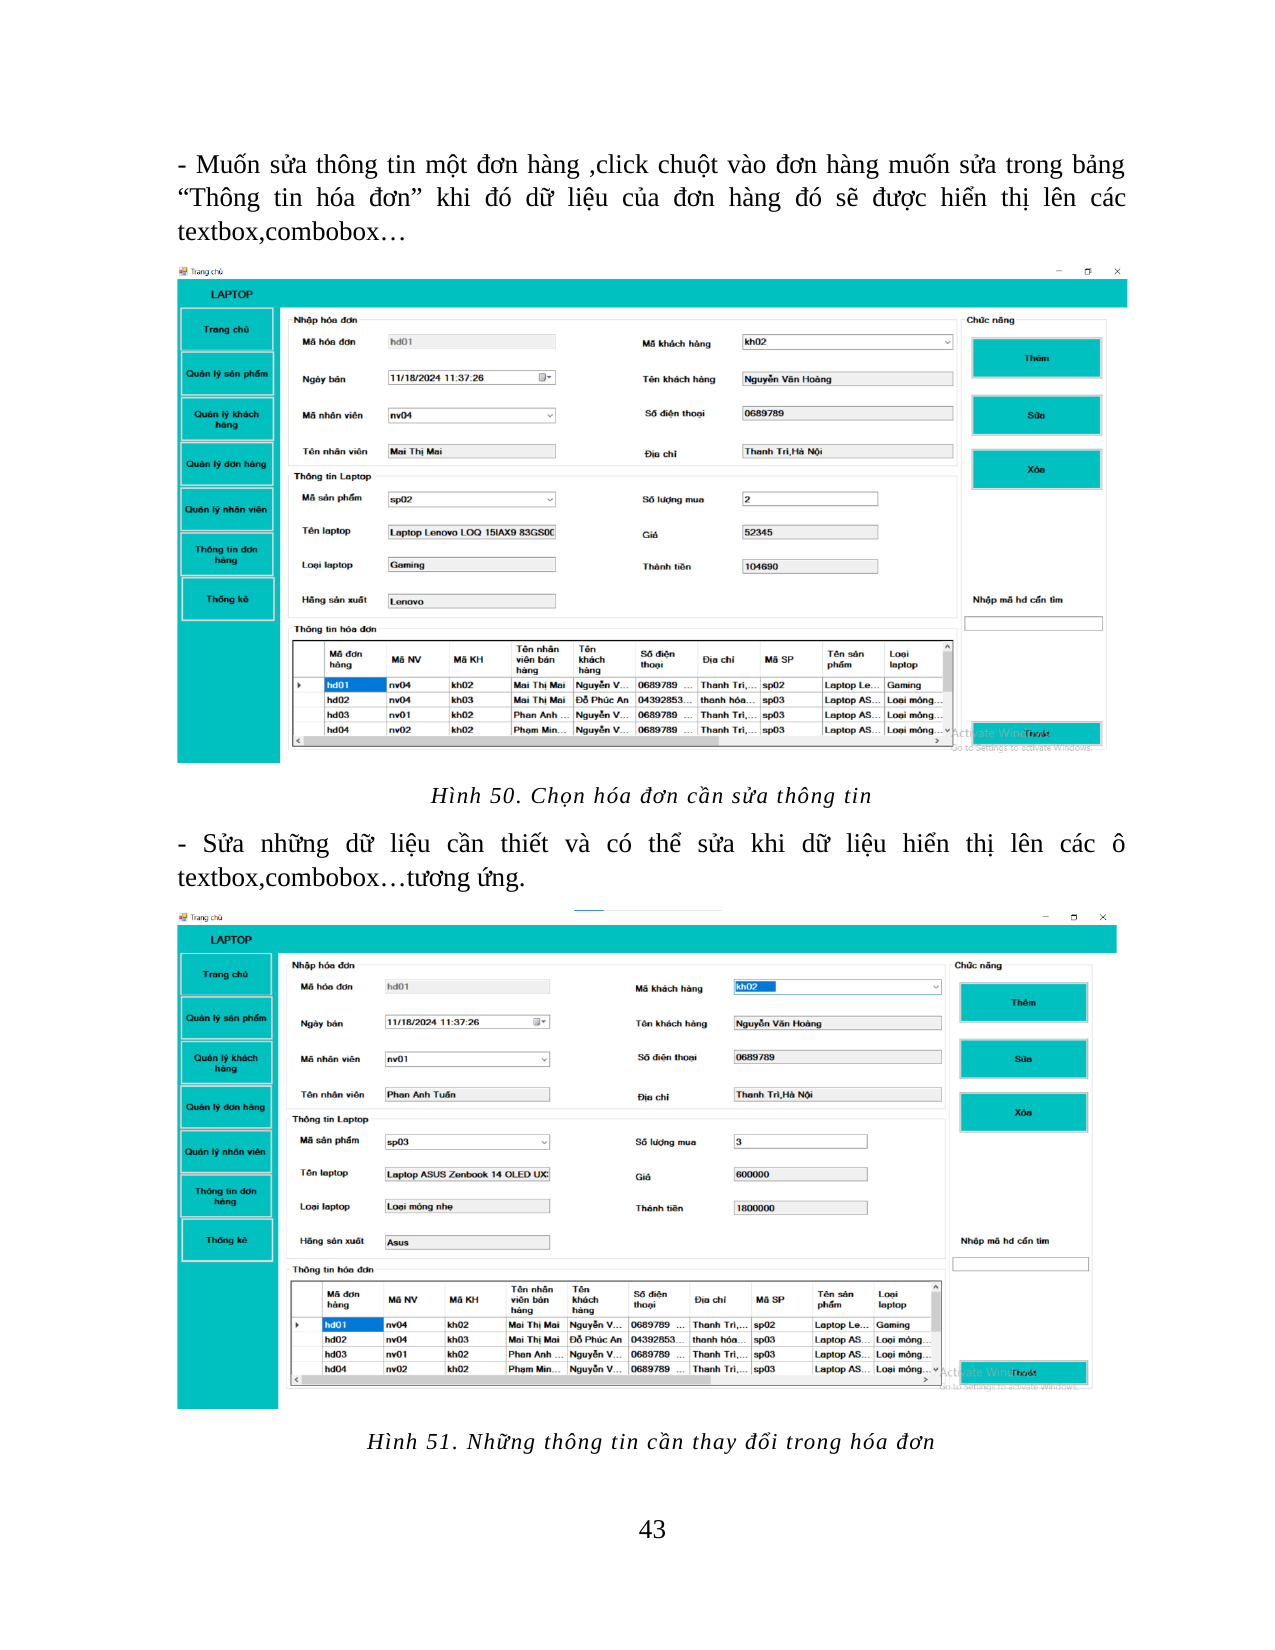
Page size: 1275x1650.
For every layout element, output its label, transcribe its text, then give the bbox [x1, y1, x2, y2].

picture [177, 265, 1128, 763]
text - Sửa những dữ liệu cần thiết và có thể sửa khi dữ liệu hiển thị lên các ô textbox,combobox…tương ứng. [177, 827, 1127, 892]
text - Muốn sửa thông tin một đơn hàng ,click chuột vào đơn hàng muốn sửa trong bảng “Thông tin hóa đơn” khi đó dữ liệu của đơn hàng đó sẽ được hiển thị lên các textbox,combobox… [177, 148, 1127, 246]
subtitle Hình 50. Chọn hóa đơn cần sửa thông tin [177, 782, 1127, 808]
picture [177, 910, 1117, 1409]
subtitle Hình 51. Những thông tin cần thay đổi trong hóa đơn [177, 1428, 1127, 1454]
